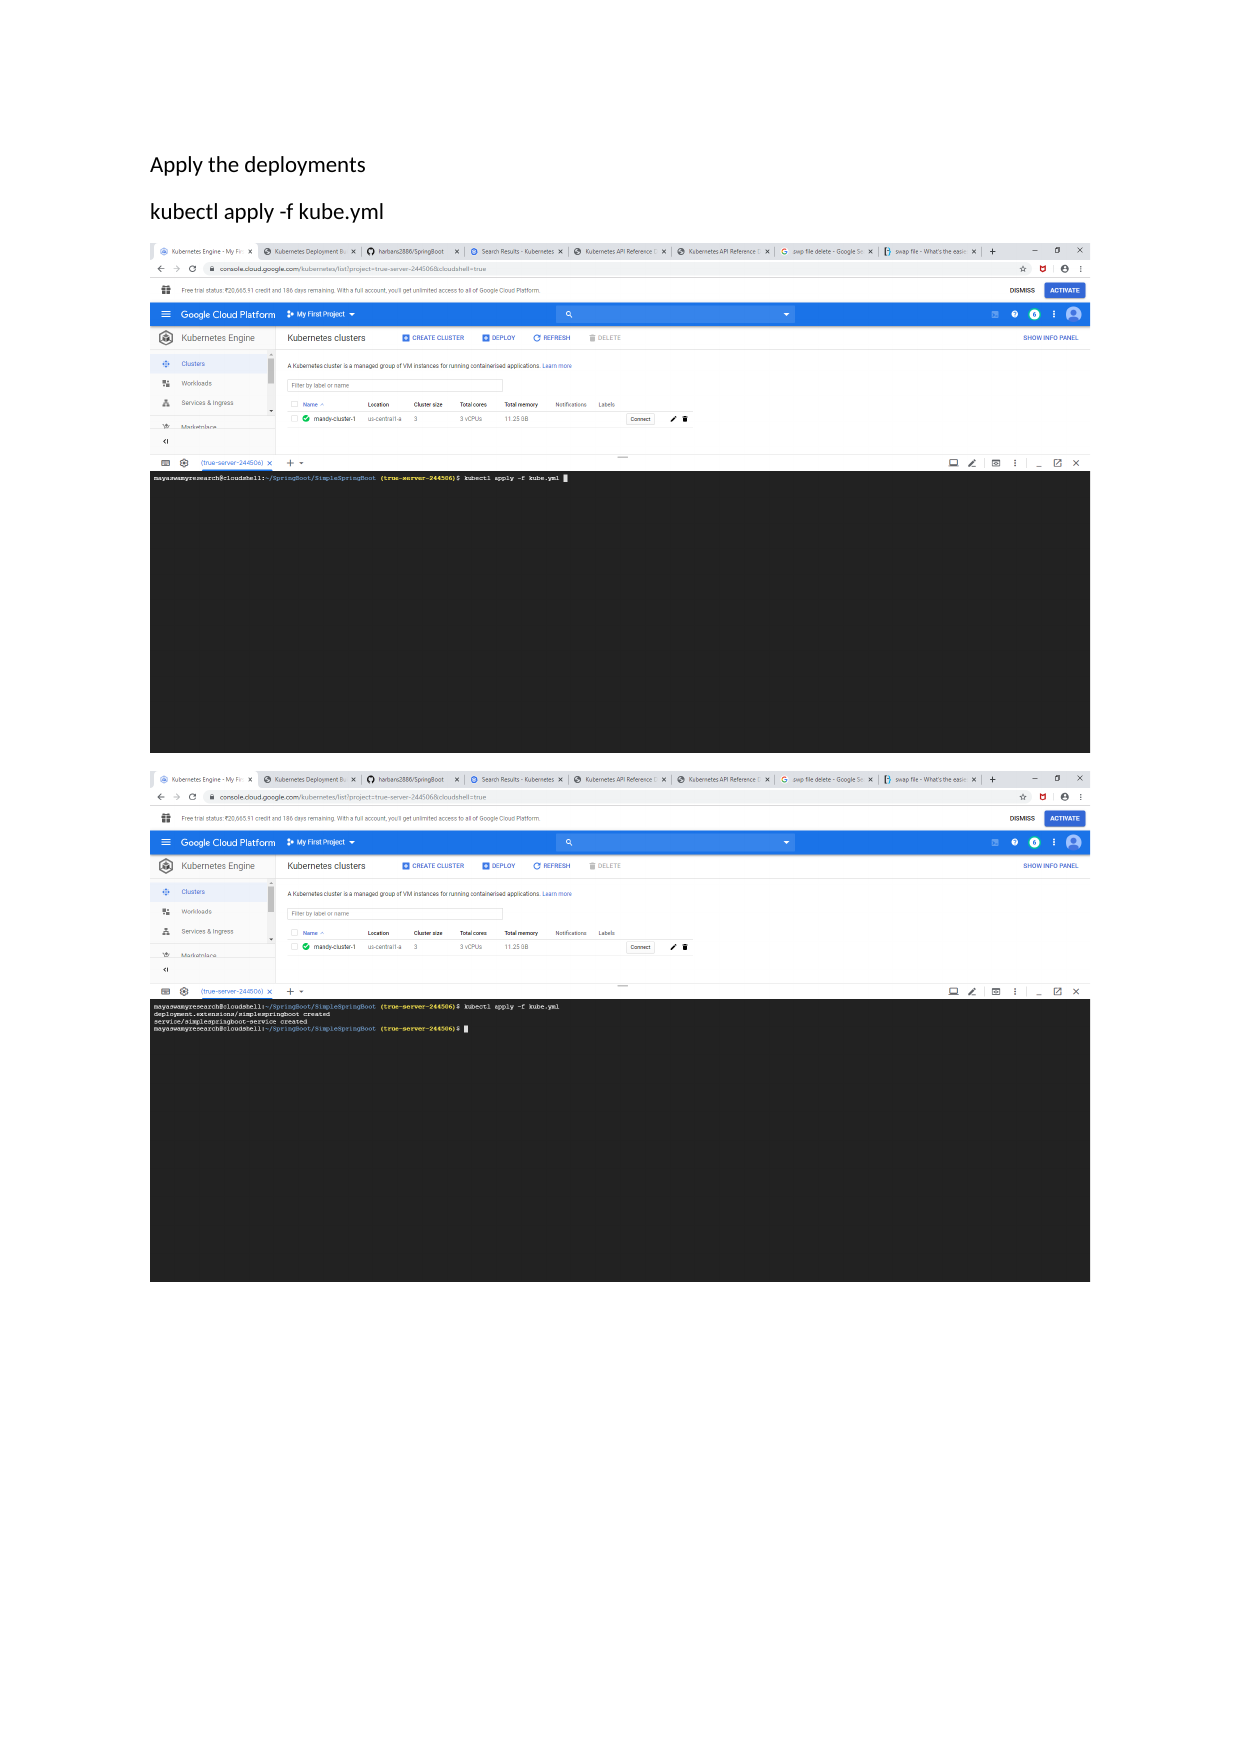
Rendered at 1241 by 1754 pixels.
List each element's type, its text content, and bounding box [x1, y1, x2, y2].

picture [150, 771, 1091, 1282]
picture [150, 243, 1091, 753]
text kubectl apply -f kube.yml [150, 197, 1090, 225]
text Apply the deployments [150, 150, 1090, 178]
